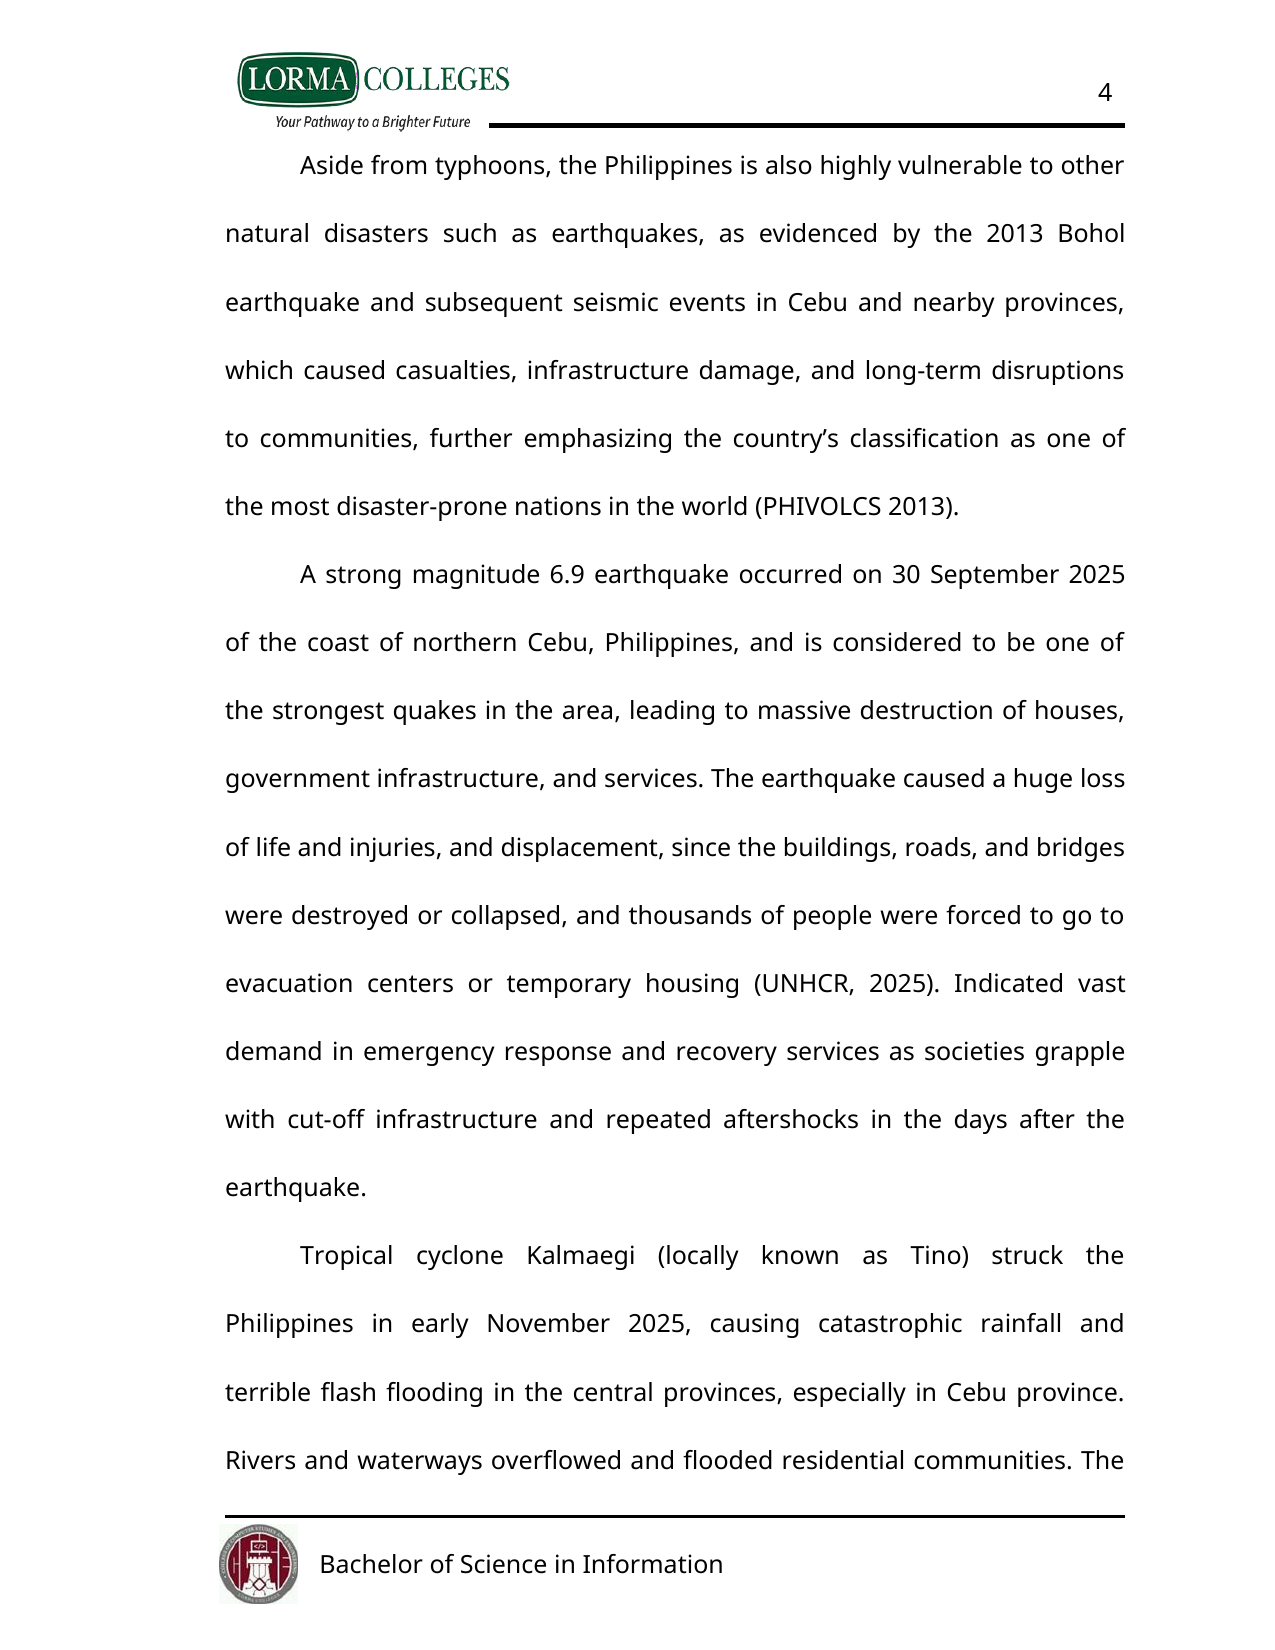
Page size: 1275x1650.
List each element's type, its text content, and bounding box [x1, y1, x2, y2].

picture [225, 41, 521, 148]
text A strong magnitude 6.9 earthquake occurred on 30 September 2025 of the coast of northern Cebu, Philippines, and is considered to be one of the strongest quakes in the area, leading to massive destruction of houses, government infrastructure, and services. The earthquake caused a huge loss of life and injuries, and displacement, since the buildings, roads, and bridges were destroyed or collapsed, and thousands of people were forced to go to evacuation centers or temporary housing (UNHCR, 2025). Indicated vast demand in emergency response and recovery services as societies grapple with cut-off infrastructure and repeated aftershocks in the days after the earthquake. [225, 557, 1126, 1204]
text Aside from typhoons, the Philippines is also highly vulnerable to other natural disasters such as earthquakes, as evidenced by the 2013 Bohol earthquake and subsequent seismic events in Cebu and nearby provinces, which caused casualties, infrastructure damage, and long-term disruptions to communities, further emphasizing the country’s classification as one of the most disaster-prone nations in the world (PHIVOLCS 2013). [225, 148, 1125, 523]
picture [219, 1524, 298, 1604]
